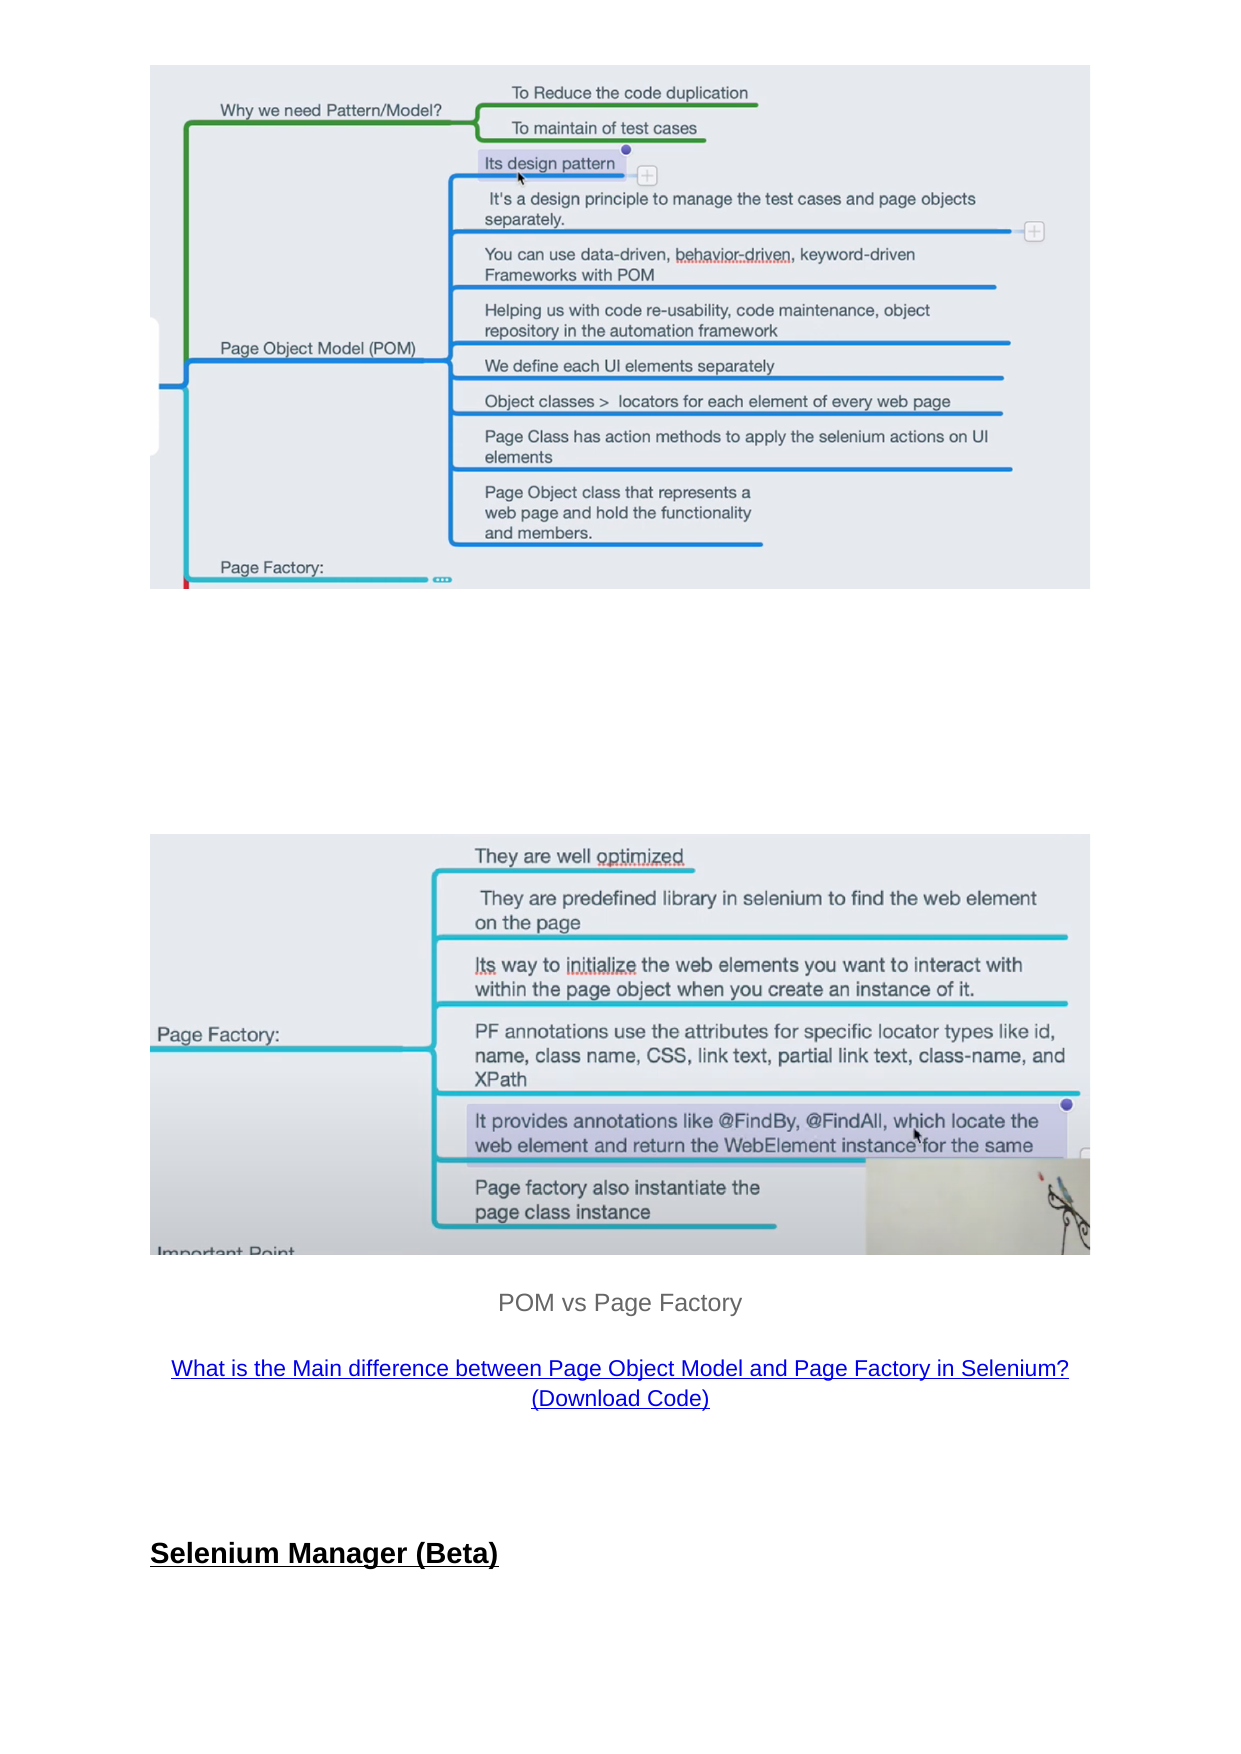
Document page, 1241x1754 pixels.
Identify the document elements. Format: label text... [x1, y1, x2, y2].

text Selenium Manager (Beta) [150, 1536, 1090, 1570]
text What is the Main difference between Page Object Model and Page Factory in Selenium? (Download Code) [150, 1355, 1090, 1412]
subtitle POM vs Page Factory [150, 1288, 1090, 1317]
picture [150, 65, 1091, 589]
picture [150, 834, 1091, 1255]
